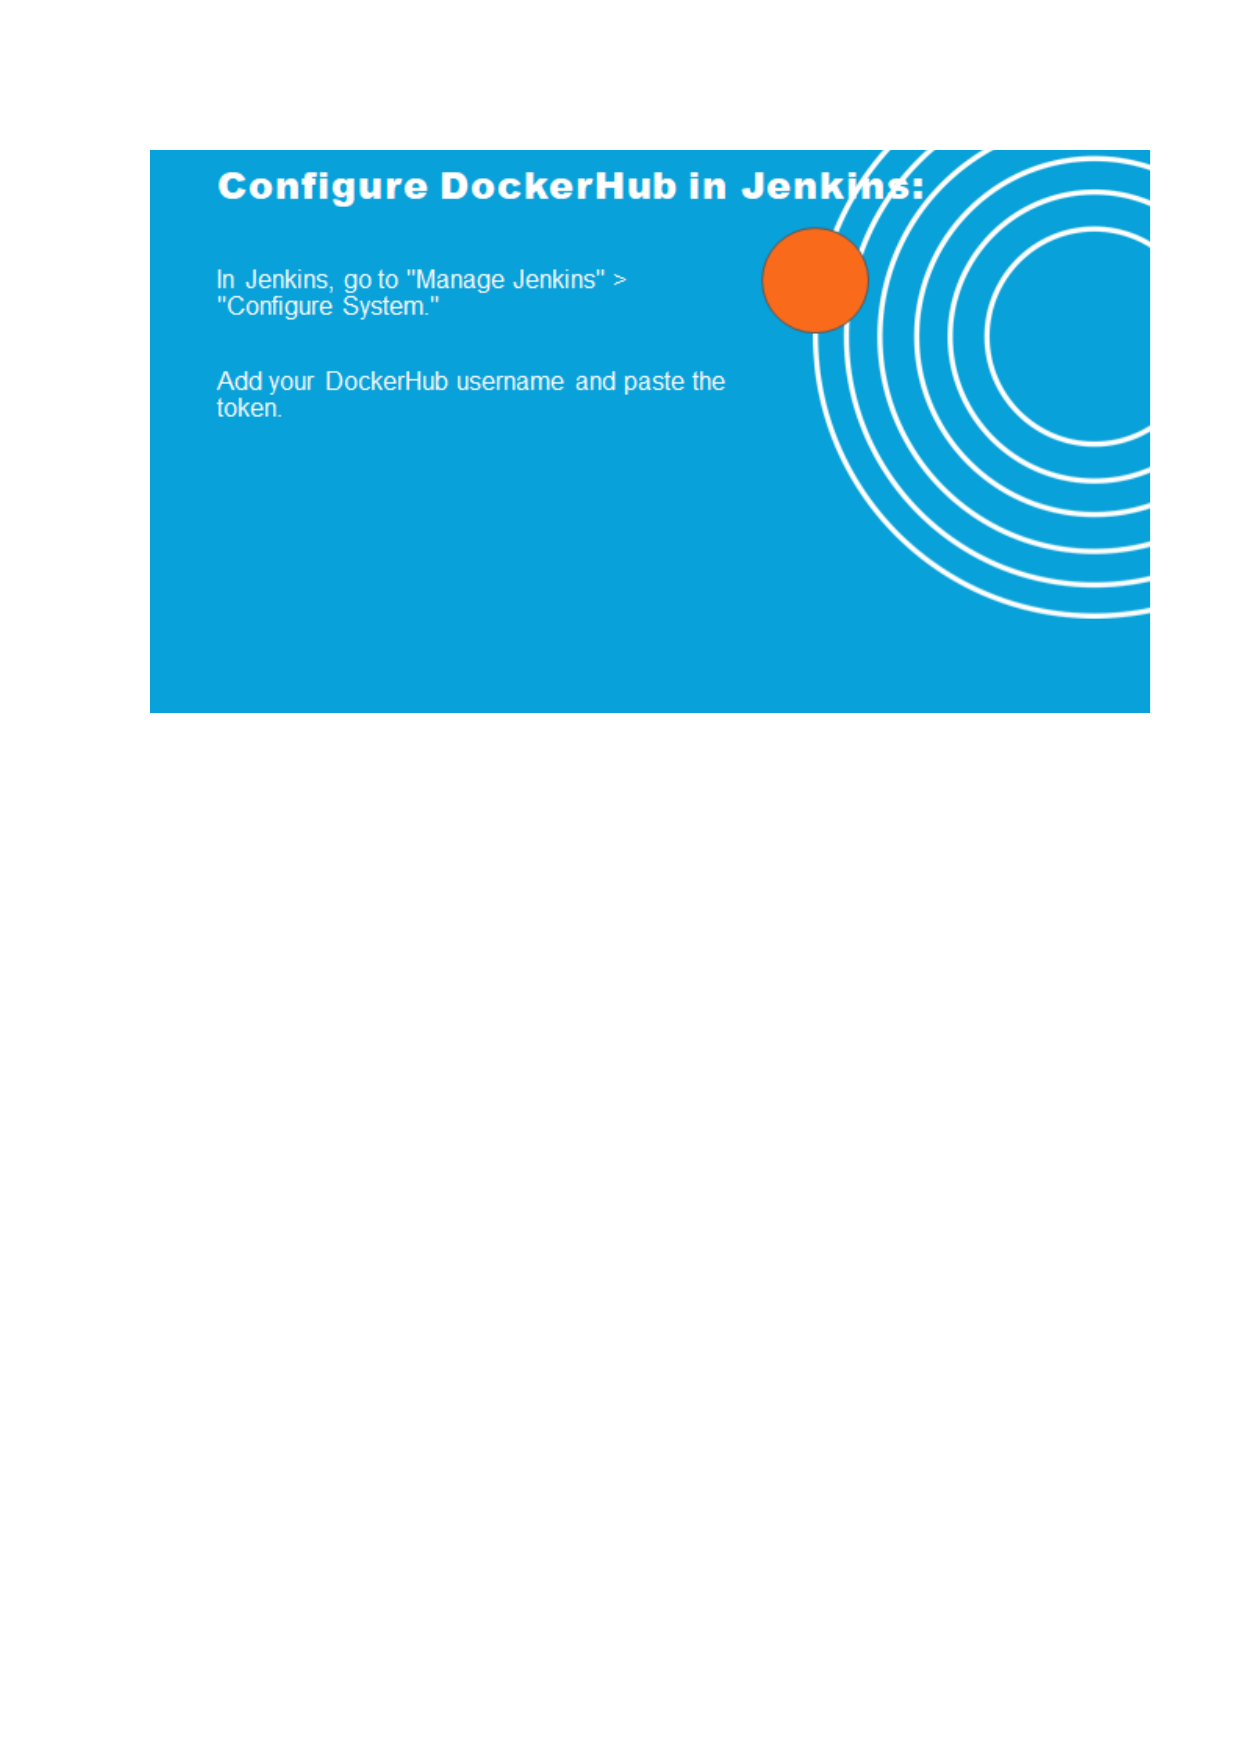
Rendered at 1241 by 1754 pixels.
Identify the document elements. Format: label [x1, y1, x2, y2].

picture [327, 371, 343, 390]
picture [259, 274, 271, 288]
picture [360, 274, 372, 288]
picture [432, 296, 439, 302]
picture [399, 372, 421, 390]
picture [768, 179, 791, 199]
picture [385, 376, 396, 390]
picture [821, 172, 844, 199]
picture [424, 372, 448, 390]
picture [572, 274, 595, 288]
picture [604, 372, 615, 390]
picture [554, 270, 569, 288]
picture [388, 179, 403, 199]
picture [250, 179, 273, 199]
picture [458, 376, 468, 390]
picture [514, 270, 523, 288]
picture [550, 179, 573, 199]
picture [877, 150, 1150, 554]
picture [743, 172, 764, 199]
picture [391, 301, 423, 315]
picture [274, 270, 296, 288]
picture [948, 189, 1150, 484]
picture [346, 376, 357, 390]
picture [247, 270, 256, 288]
picture [320, 301, 332, 315]
picture [532, 376, 543, 390]
picture [691, 172, 698, 199]
picture [543, 376, 564, 390]
picture [320, 172, 328, 199]
picture [527, 274, 551, 288]
picture [345, 274, 357, 293]
picture [285, 376, 315, 390]
picture [591, 376, 601, 390]
picture [704, 179, 725, 199]
picture [597, 172, 623, 199]
picture [625, 376, 637, 394]
picture [228, 296, 282, 315]
picture [471, 376, 515, 390]
picture [654, 172, 676, 199]
picture [577, 376, 588, 390]
picture [438, 274, 449, 288]
picture [219, 172, 246, 199]
picture [418, 270, 435, 288]
picture [218, 399, 223, 416]
picture [360, 371, 382, 390]
picture [579, 179, 593, 199]
picture [225, 398, 249, 416]
picture [305, 274, 328, 288]
picture [405, 179, 428, 199]
picture [360, 179, 381, 199]
picture [344, 309, 353, 315]
picture [360, 297, 390, 319]
picture [344, 296, 359, 314]
picture [672, 376, 684, 390]
picture [386, 274, 398, 288]
picture [478, 274, 490, 293]
picture [252, 403, 276, 416]
picture [526, 172, 548, 199]
picture [597, 270, 605, 275]
picture [913, 155, 1150, 518]
picture [913, 191, 922, 199]
picture [795, 179, 816, 199]
picture [913, 179, 922, 186]
picture [224, 274, 234, 288]
picture [499, 179, 521, 199]
picture [472, 179, 495, 199]
picture [269, 376, 285, 394]
picture [693, 372, 725, 390]
picture [286, 301, 320, 319]
picture [452, 274, 476, 288]
picture [493, 274, 504, 288]
picture [654, 372, 671, 390]
picture [629, 179, 650, 199]
picture [443, 172, 468, 199]
picture [518, 376, 529, 390]
picture [379, 271, 385, 288]
picture [762, 150, 1150, 618]
picture [333, 179, 354, 206]
picture [984, 226, 1150, 447]
picture [302, 172, 317, 199]
picture [277, 179, 298, 199]
picture [217, 371, 262, 390]
picture [640, 376, 651, 390]
